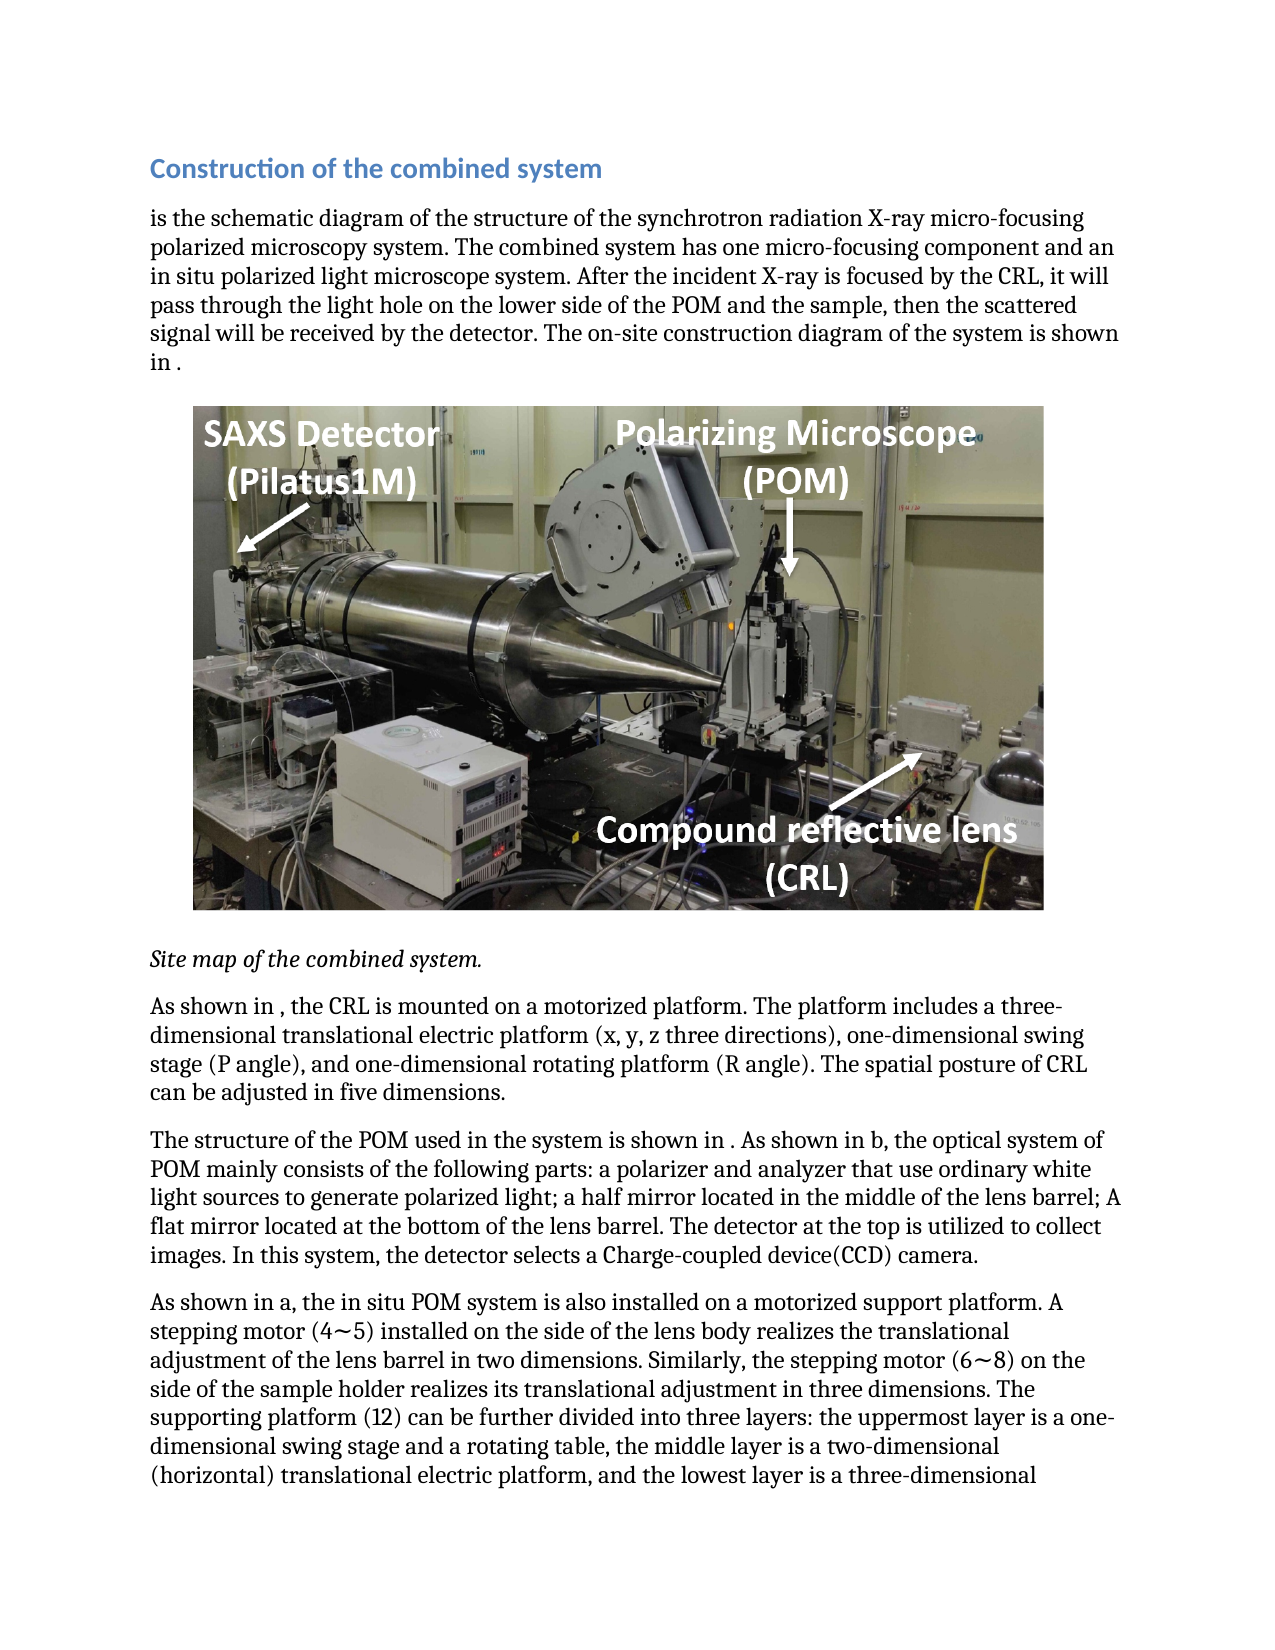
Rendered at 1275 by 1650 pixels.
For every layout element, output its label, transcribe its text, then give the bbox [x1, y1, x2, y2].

text The structure of the POM used in the system is shown in . As shown in b, the optical system of POM mainly consists of the following parts: a polarizer and analyzer that use ordinary white light sources to generate polarized light; a half mirror located in the middle of the lens barrel; A flat mirror located at the bottom of the lens barrel. The detector at the top is utilized to collect images. In this system, the detector selects a Charge-coupled device(CCD) camera. [150, 1126, 1125, 1269]
text Site map of the combined system. [150, 944, 1125, 973]
picture [168, 395, 1044, 924]
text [150, 1288, 1125, 1489]
text is the schematic diagram of the structure of the synchrotron radiation X-ray micro-focusing polarized microscopy system. The combined system has one micro-focusing component and an in situ polarized light microscope system. After the incident X-ray is focused by the CRL, it will pass through the light hole on the lower side of the POM and the sample, then the scattered signal will be received by the detector. The on-site construction diagram of the system is shown in . [150, 204, 1125, 377]
subtitle Construction of the combined system [150, 150, 1125, 186]
text As shown in , the CRL is mounted on a motorized platform. The platform includes a three-dimensional translational electric platform (x, y, z three directions), one-dimensional swing stage (P angle), and one-dimensional rotating platform (R angle). The spatial posture of CRL can be adjusted in five dimensions. [150, 992, 1125, 1107]
